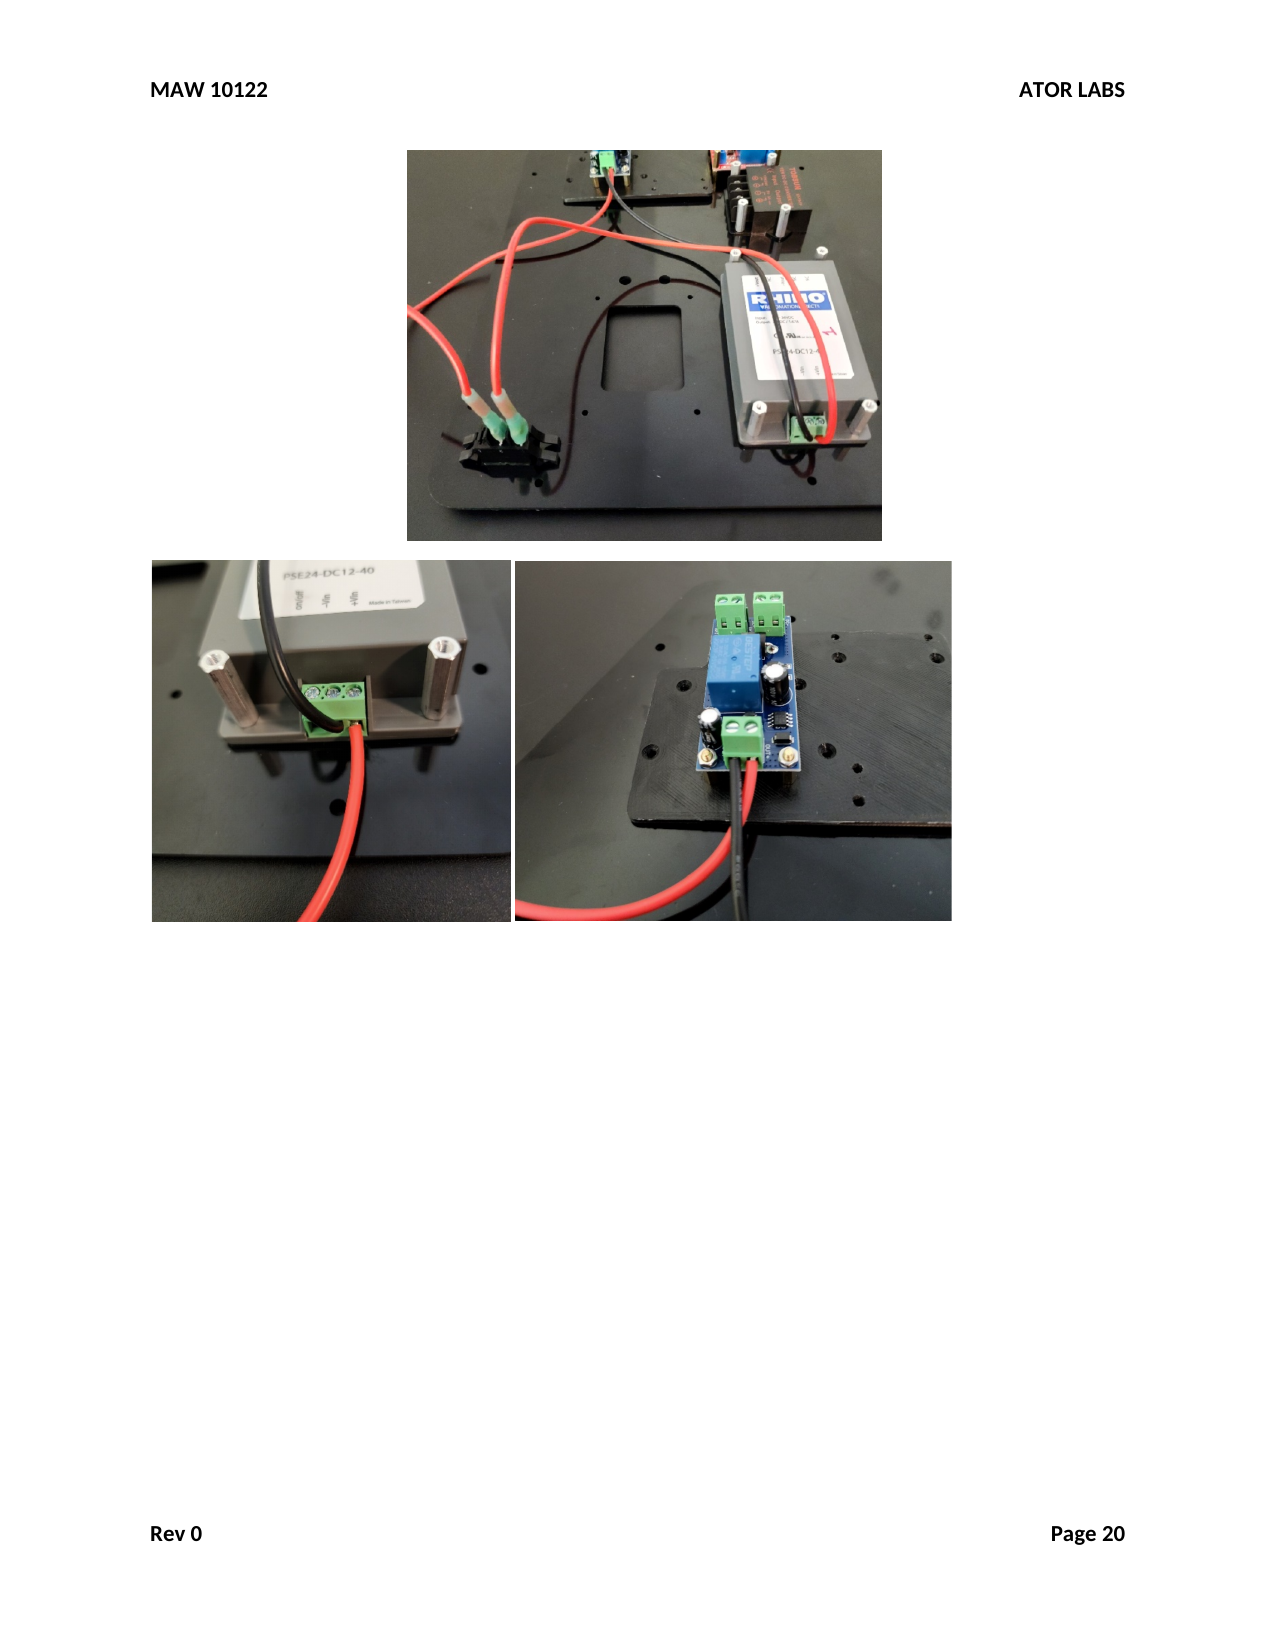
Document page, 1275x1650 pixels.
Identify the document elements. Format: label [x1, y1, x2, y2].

picture [515, 561, 952, 920]
picture [407, 150, 882, 541]
picture [152, 560, 511, 922]
